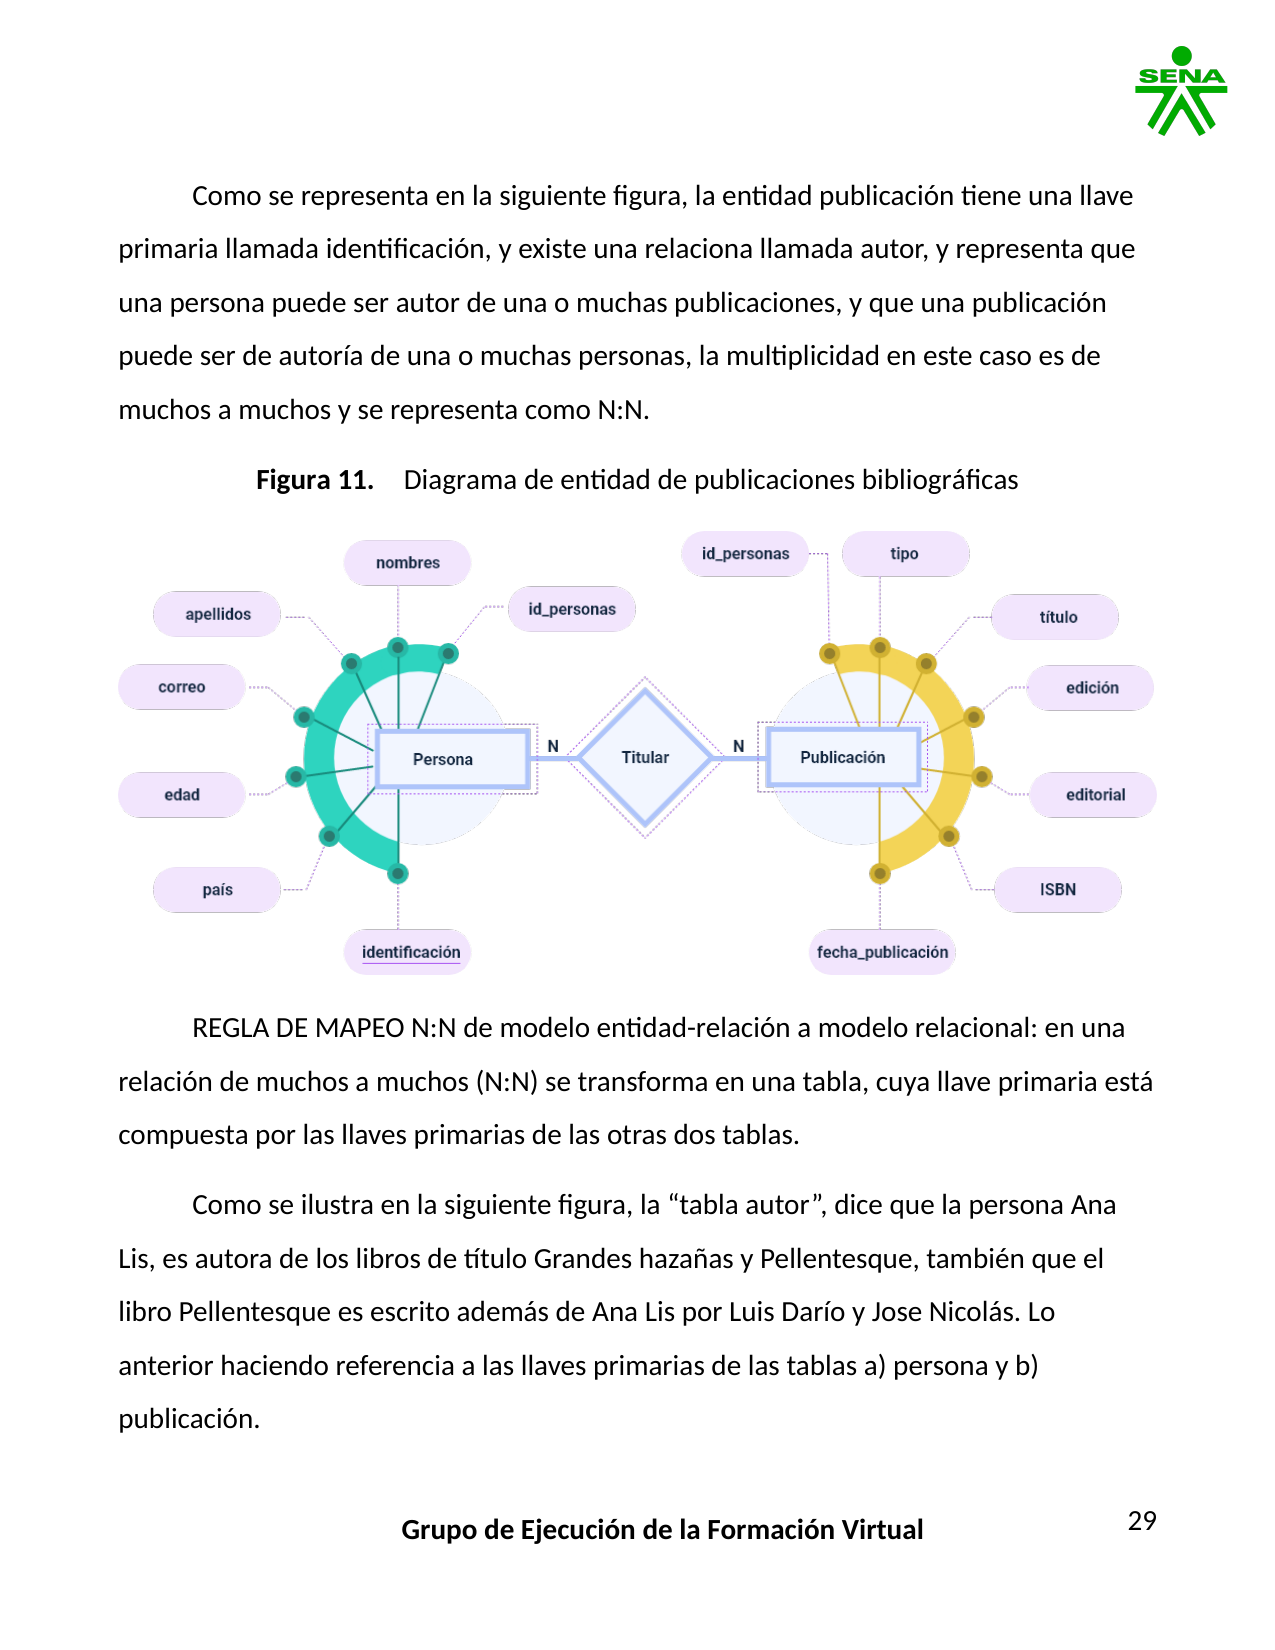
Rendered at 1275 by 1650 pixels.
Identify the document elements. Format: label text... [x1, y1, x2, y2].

text Diagrama de entidad de publicaciones bibliográficas [118, 461, 1157, 497]
picture [118, 531, 1157, 975]
text Como se ilustra en la siguiente figura, la “tabla autor”, dice que la persona Ana Lis, es autora de los libros de título Grandes hazañas y Pellentesque, también que el libro Pellentesque es escrito además de Ana Lis por Luis Darío y Jose Nicolás. Lo anterior haciendo referencia a las llaves primarias de las tablas a) persona y b) publicación. [118, 1186, 1157, 1436]
text REGLA DE MAPEO N:N de modelo entidad-relación a modelo relacional: en una relación de muchos a muchos (N:N) se transforma en una tabla, cuya llave primaria está compuesta por las llaves primarias de las otras dos tablas. [118, 1009, 1157, 1152]
text Como se representa en la siguiente figura, la entidad publicación tiene una llave primaria llamada identificación, y existe una relaciona llamada autor, y representa que una persona puede ser autor de una o muchas publicaciones, y que una publicación puede ser de autoría de una o muchas personas, la multiplicidad en este caso es de muchos a muchos y se representa como N:N. [118, 177, 1157, 427]
picture [1135, 46, 1228, 136]
